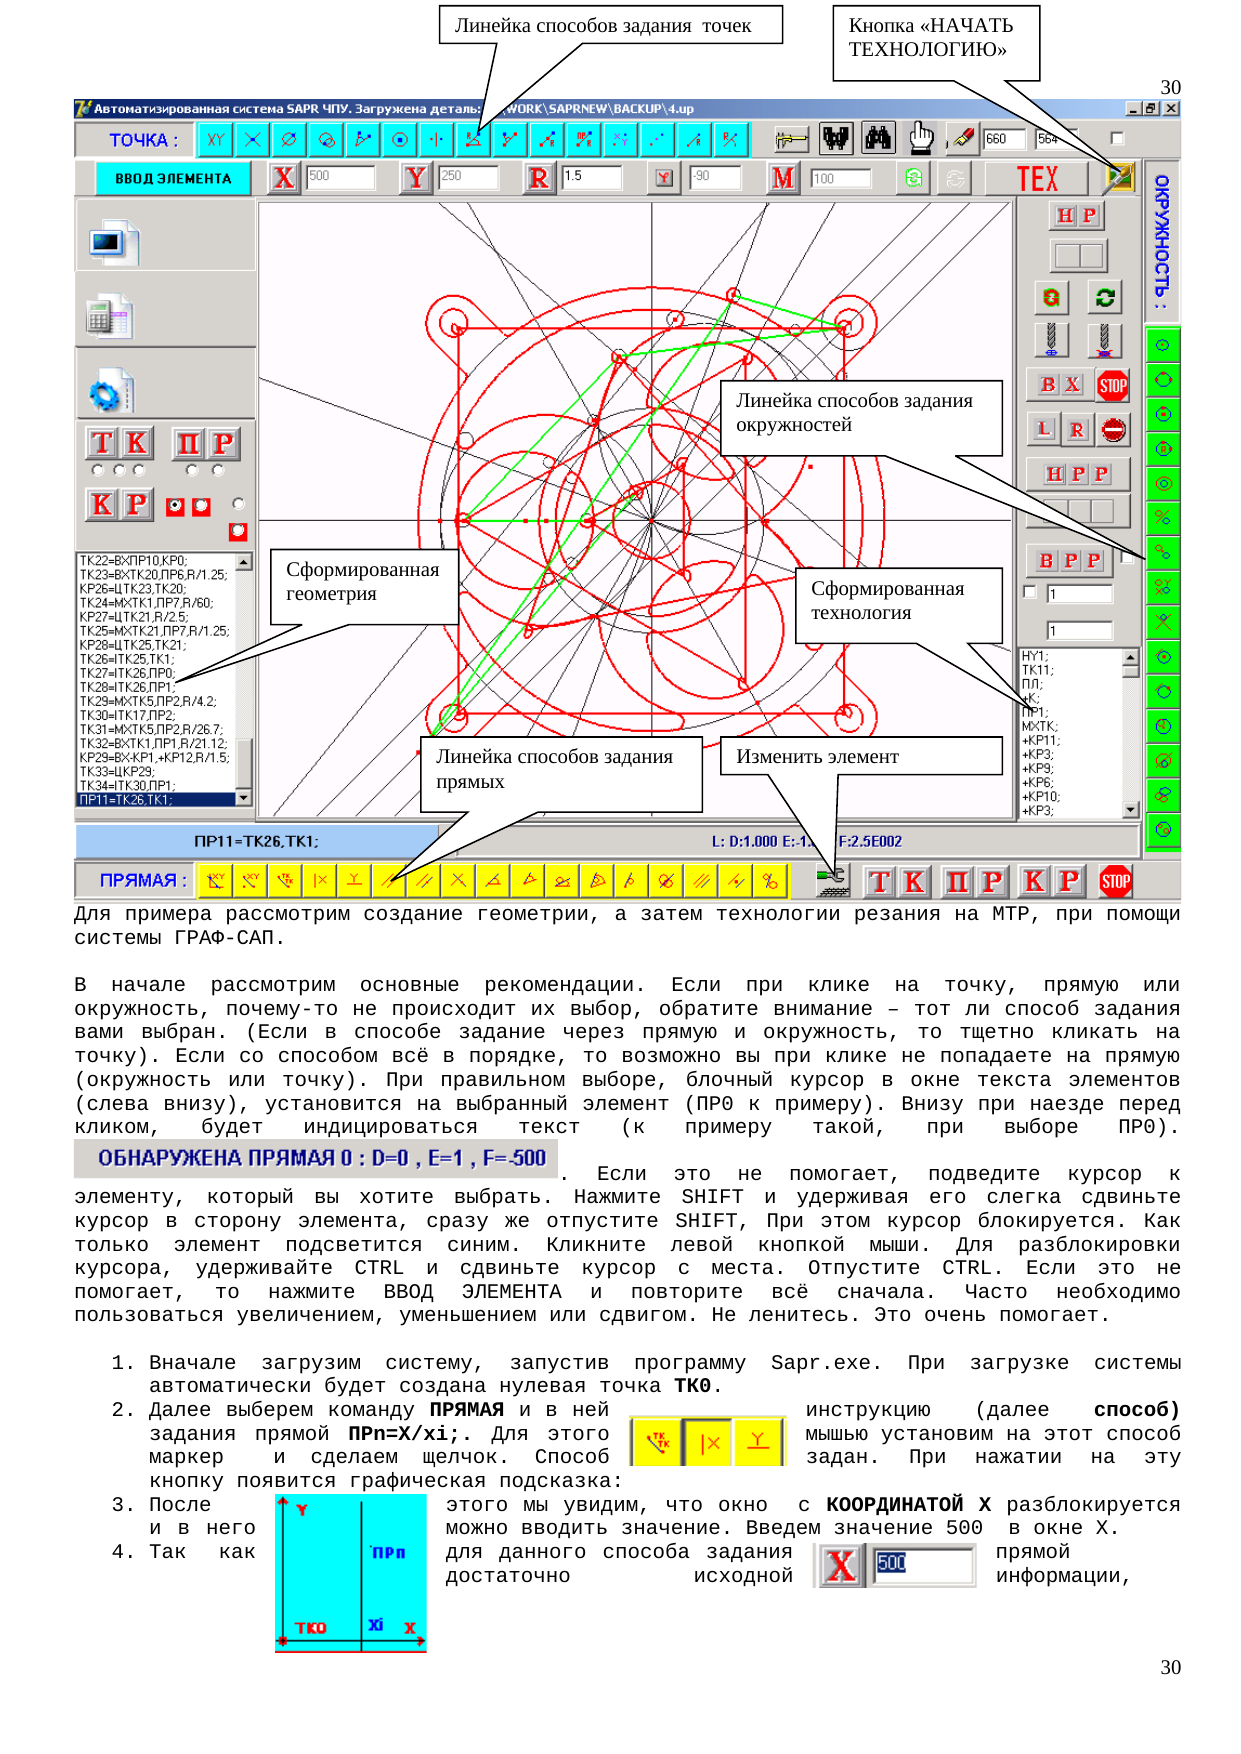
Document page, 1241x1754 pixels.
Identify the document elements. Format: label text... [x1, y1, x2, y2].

picture [73, 99, 1182, 904]
picture [73, 1139, 558, 1180]
text Для примера рассмотрим создание геометрии, а затем технологии резания на МТР, при помощи системы ГРАФ-САП. [74, 904, 1181, 951]
picture [627, 1414, 787, 1465]
picture [273, 1494, 427, 1652]
list После этого мы увидим, что окно с КООРДИНАТОЙ Х разблокируется и в него можно вводить значение. Введем значение 500 в окне Х. [427, 1494, 1181, 1541]
list После этого мы увидим, что окно с КООРДИНАТОЙ Х разблокируется и в него можно вводить значение. Введем значение 500 в окне Х. [111, 1494, 273, 1541]
list Далее выберем команду ПРЯМАЯ и в ней инструкцию (далее способ) задания прямой ПРn=X/xi;. Для этого мышью установим на этот способ маркер и сделаем щелчок. Способ задан. При нажатии на эту кнопку появится графическая подсказка: [111, 1399, 1181, 1494]
text В начале рассмотрим основные рекомендации. Если при клике на точку, прямую или окружность, почему-то не происходит их выбор, обратите внимание – тот ли способ задания вами выбран. (Если в способе задание через прямую и окружность, то тщетно кликать на точку). Если со способом всё в порядке, то возможно вы при клике не попадаете на прямую (окружность или точку). При правильном выборе, блочный курсор в окне текста элементов (слева внизу), установится на выбранный элемент (ПР0 к примеру). Внизу при наезде перед кликом, будет индицироваться текст (к примеру такой, при выборе ПР0). . Если это не помогает, подведите курсор к элементу, который вы хотите выбрать. Нажмите SHIFT и удерживая его слегка сдвиньте курсор в сторону элемента, сразу же отпустите SHIFT, При этом курсор блокируется. Как только элемент подсветится синим. Кликните левой кнопкой мыши. Для разблокировки курсора, удерживайте CTRL и сдвиньте курсор с места. Отпустите CTRL. Если это не помогает, то нажмите ВВОД ЭЛЕМЕНТА и повторите всё сначала. Часто необходимо пользоваться увеличением, уменьшением или сдвигом. Не ленитесь. Это очень помогает. [74, 974, 1181, 1328]
picture [811, 1543, 977, 1587]
list Вначале загрузим систему, запустив программу Sapr.exe. При загрузке системы автоматически будет создана нулевая точка ТК0. [111, 1352, 1181, 1399]
